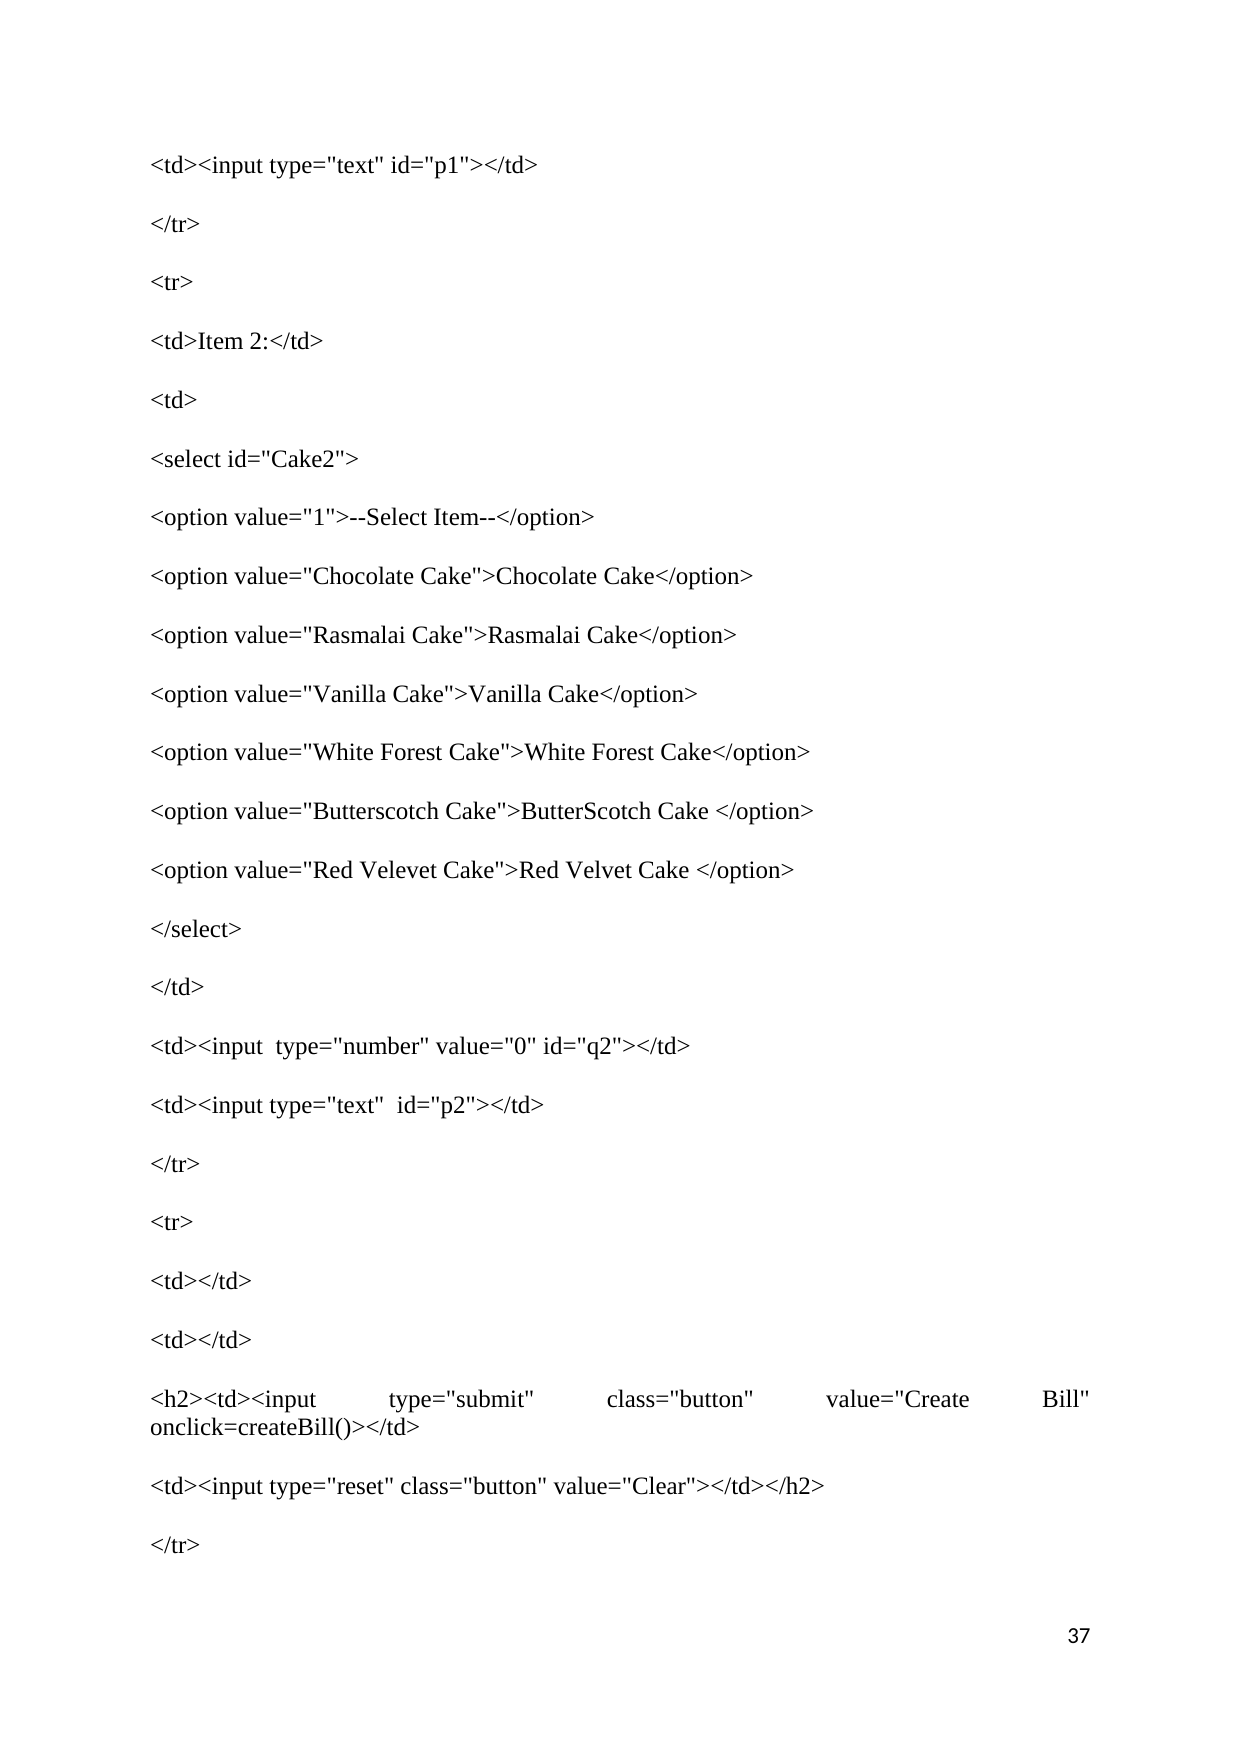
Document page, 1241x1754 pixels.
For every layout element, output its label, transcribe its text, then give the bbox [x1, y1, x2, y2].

text <select id="Cake2"> [150, 444, 1090, 472]
text <td><input type="text" id="p2"></td> [150, 1090, 1090, 1119]
text </tr> [150, 209, 1090, 237]
text </tr> [150, 1149, 1090, 1177]
text <td><input type="text" id="p1"></td> [150, 150, 1090, 179]
text <option value="Vanilla Cake">Vanilla Cake</option> [150, 679, 1090, 707]
text </select> [150, 914, 1090, 942]
text <option value="Chocolate Cake">Chocolate Cake</option> [150, 561, 1090, 590]
text <tr> [150, 1207, 1090, 1236]
text <option value="White Forest Cake">White Forest Cake</option> [150, 737, 1090, 766]
text <tr> [150, 267, 1090, 296]
text </tr> [150, 1530, 1090, 1559]
text <td><input type="number" value="0" id="q2"></td> [150, 1031, 1090, 1060]
text <option value="Red Velevet Cake">Red Velvet Cake </option> [150, 855, 1090, 884]
text <td>Item 2:</td> [150, 326, 1090, 355]
text <td></td> [150, 1266, 1090, 1295]
text <option value="1">--Select Item--</option> [150, 502, 1090, 531]
text <td> [150, 385, 1090, 414]
text <td></td> [150, 1325, 1090, 1354]
text <option value="Rasmalai Cake">Rasmalai Cake</option> [150, 620, 1090, 649]
text <h2><td><input type="submit" class="button" value="Create Bill" onclick=createBill()></td> [150, 1384, 1090, 1441]
text <option value="Butterscotch Cake">ButterScotch Cake </option> [150, 796, 1090, 825]
text </td> [150, 972, 1090, 1001]
text <td><input type="reset" class="button" value="Clear"></td></h2> [150, 1471, 1090, 1500]
